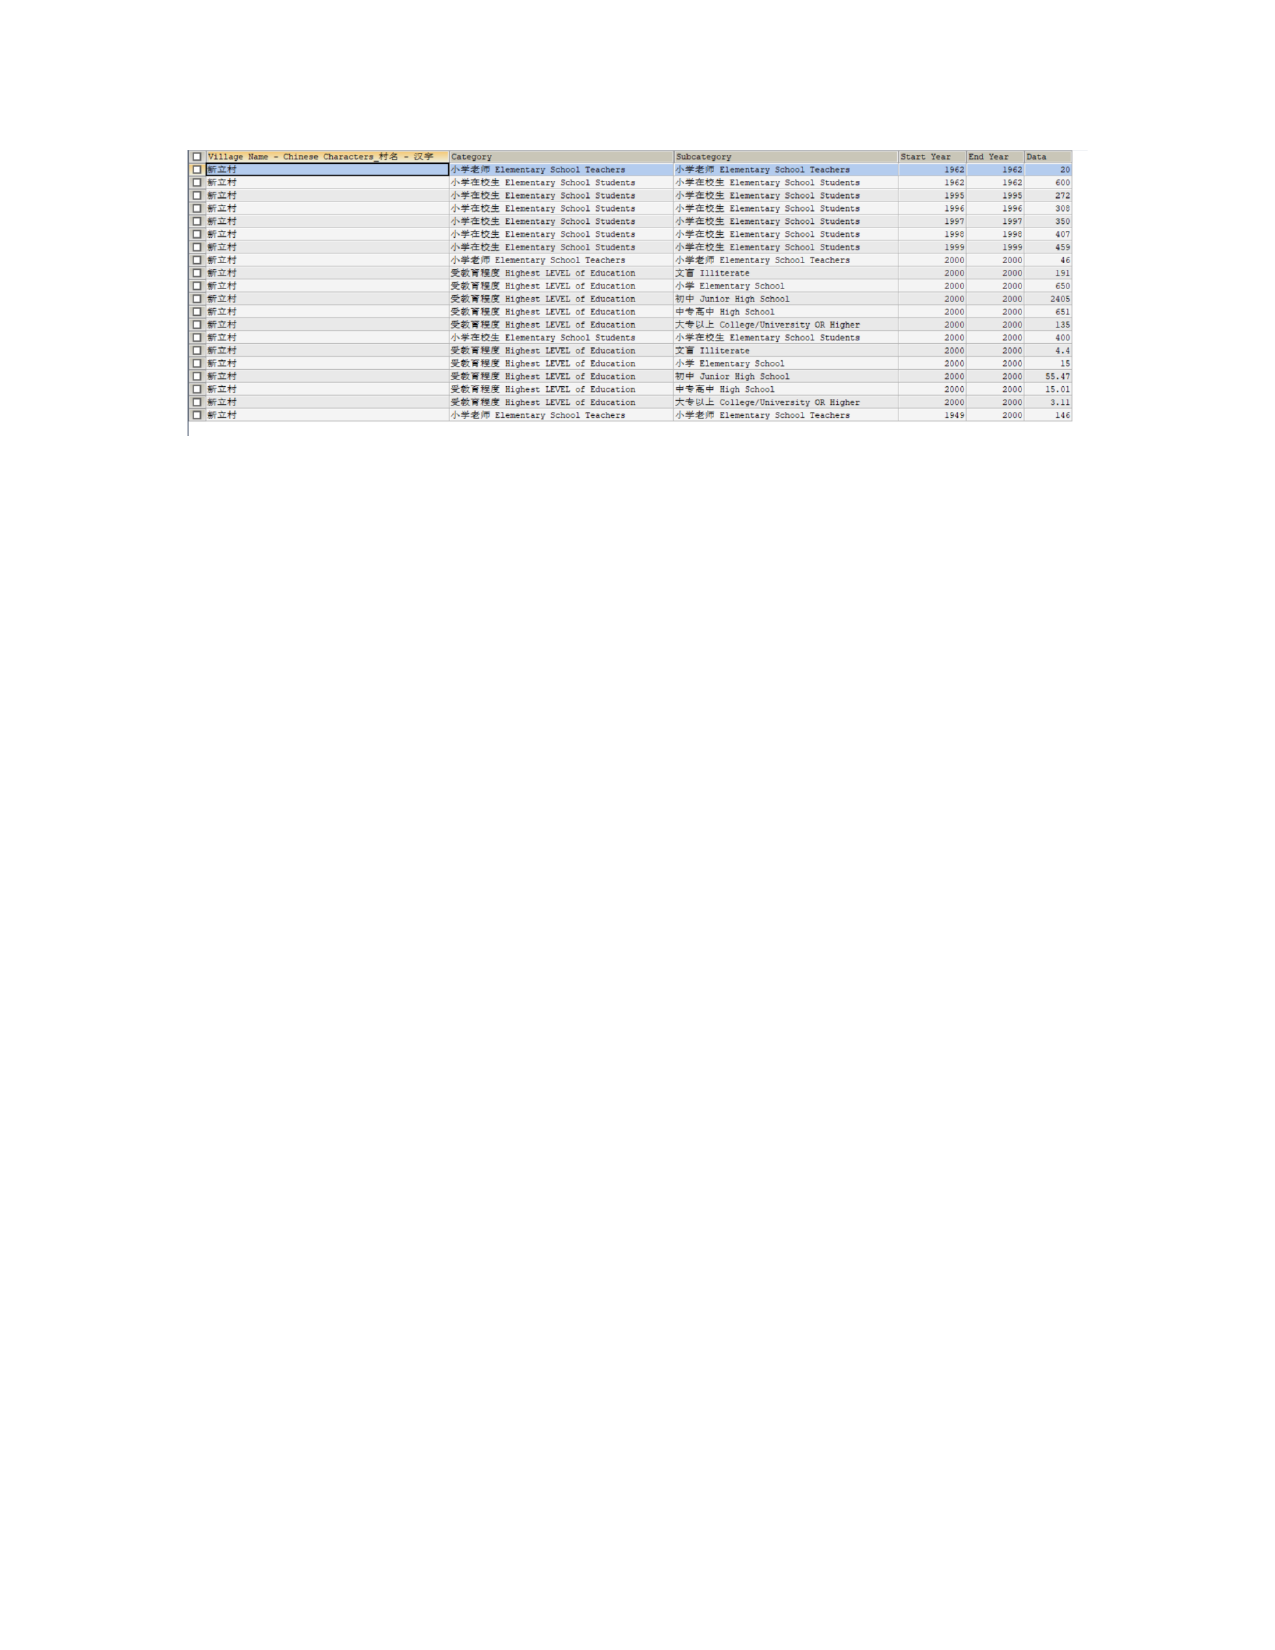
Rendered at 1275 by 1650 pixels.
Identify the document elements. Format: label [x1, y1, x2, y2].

picture [187, 150, 1088, 436]
